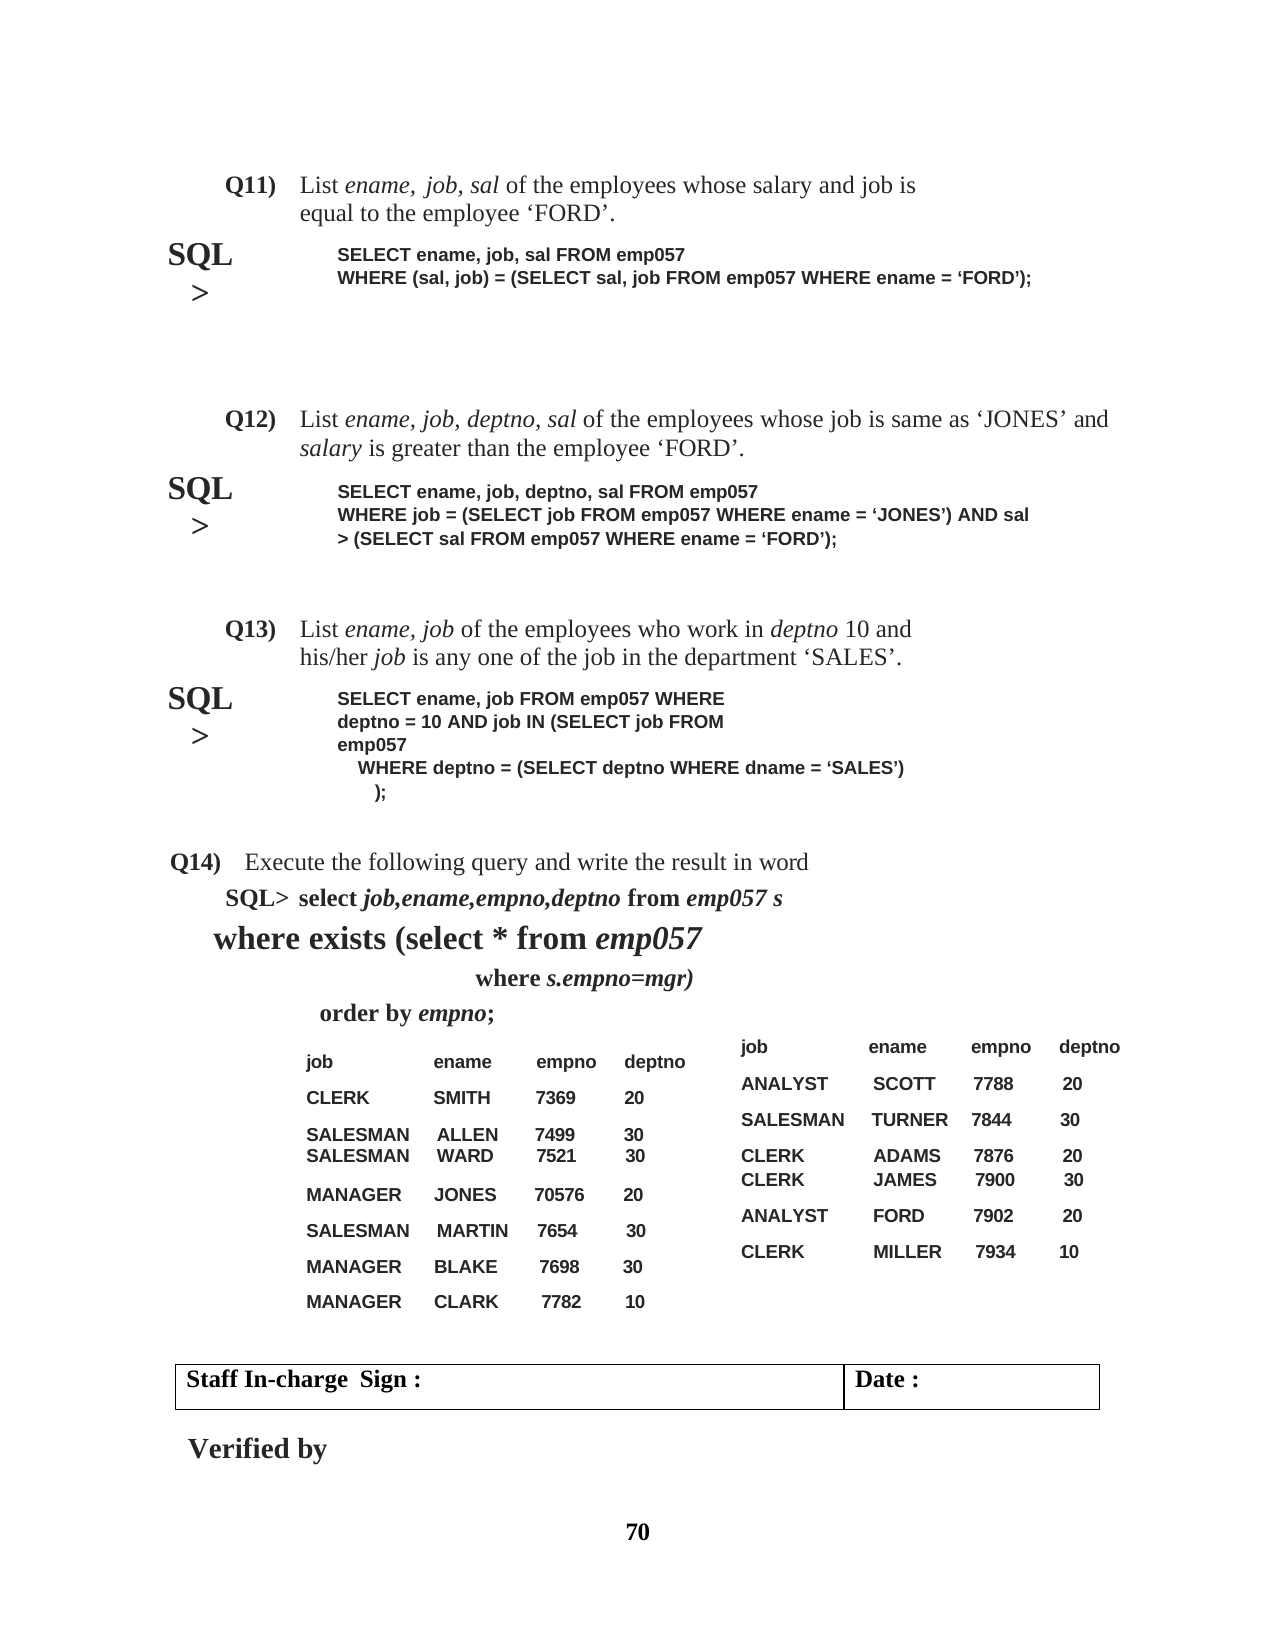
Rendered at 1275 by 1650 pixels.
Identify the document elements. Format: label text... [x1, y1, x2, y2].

subtitle where exists (select * from emp057 [25, 918, 893, 956]
text SELECT ename, job FROM emp057 WHERE deptno = 10 AND job IN (SELECT job FROM emp057 [337, 687, 748, 755]
text where s.empno=mgr) [75, 963, 1097, 991]
subtitle SQL> [163, 235, 237, 311]
text order by empno; [75, 998, 739, 1026]
subtitle SQL> [163, 468, 237, 545]
subtitle SQL> [163, 678, 237, 755]
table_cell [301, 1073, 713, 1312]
text Q11) List ename, job, sal of the employees whose salary and job is equal to the employee ‘FORD’. [224, 171, 917, 227]
text WHERE job = (SELECT job FROM emp057 WHERE ename = ‘JONES’) AND sal > (SELECT sal FROM emp057 WHERE ename = ‘FORD’); [337, 504, 1039, 549]
text salary is greater than the employee ‘FORD’. [299, 433, 1200, 461]
text SQL> select job,ename,empno,deptno from emp057 s [75, 883, 936, 912]
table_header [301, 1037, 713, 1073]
text SELECT ename, job, sal FROM emp057 [337, 244, 1200, 265]
text SELECT ename, job, deptno, sal FROM emp057 [337, 481, 1200, 502]
subtitle Verified by [188, 1333, 1200, 1464]
text Q14) Execute the following query and write the result in word [75, 847, 904, 876]
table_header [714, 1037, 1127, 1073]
text Q13) List ename, job of the employees who work in deptno 10 and his/her job is any one of the job in the department ‘SALES’. [224, 615, 967, 671]
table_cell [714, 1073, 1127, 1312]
text WHERE (sal, job) = (SELECT sal, job FROM emp057 WHERE ename = ‘FORD’); [337, 267, 1200, 289]
text WHERE deptno = (SELECT deptno WHERE dname = ‘SALES’) [358, 757, 1200, 778]
text Q12) List ename, job, deptno, sal of the employees whose job is same as ‘JONES’ and [224, 404, 1200, 432]
text ); [374, 781, 1200, 802]
